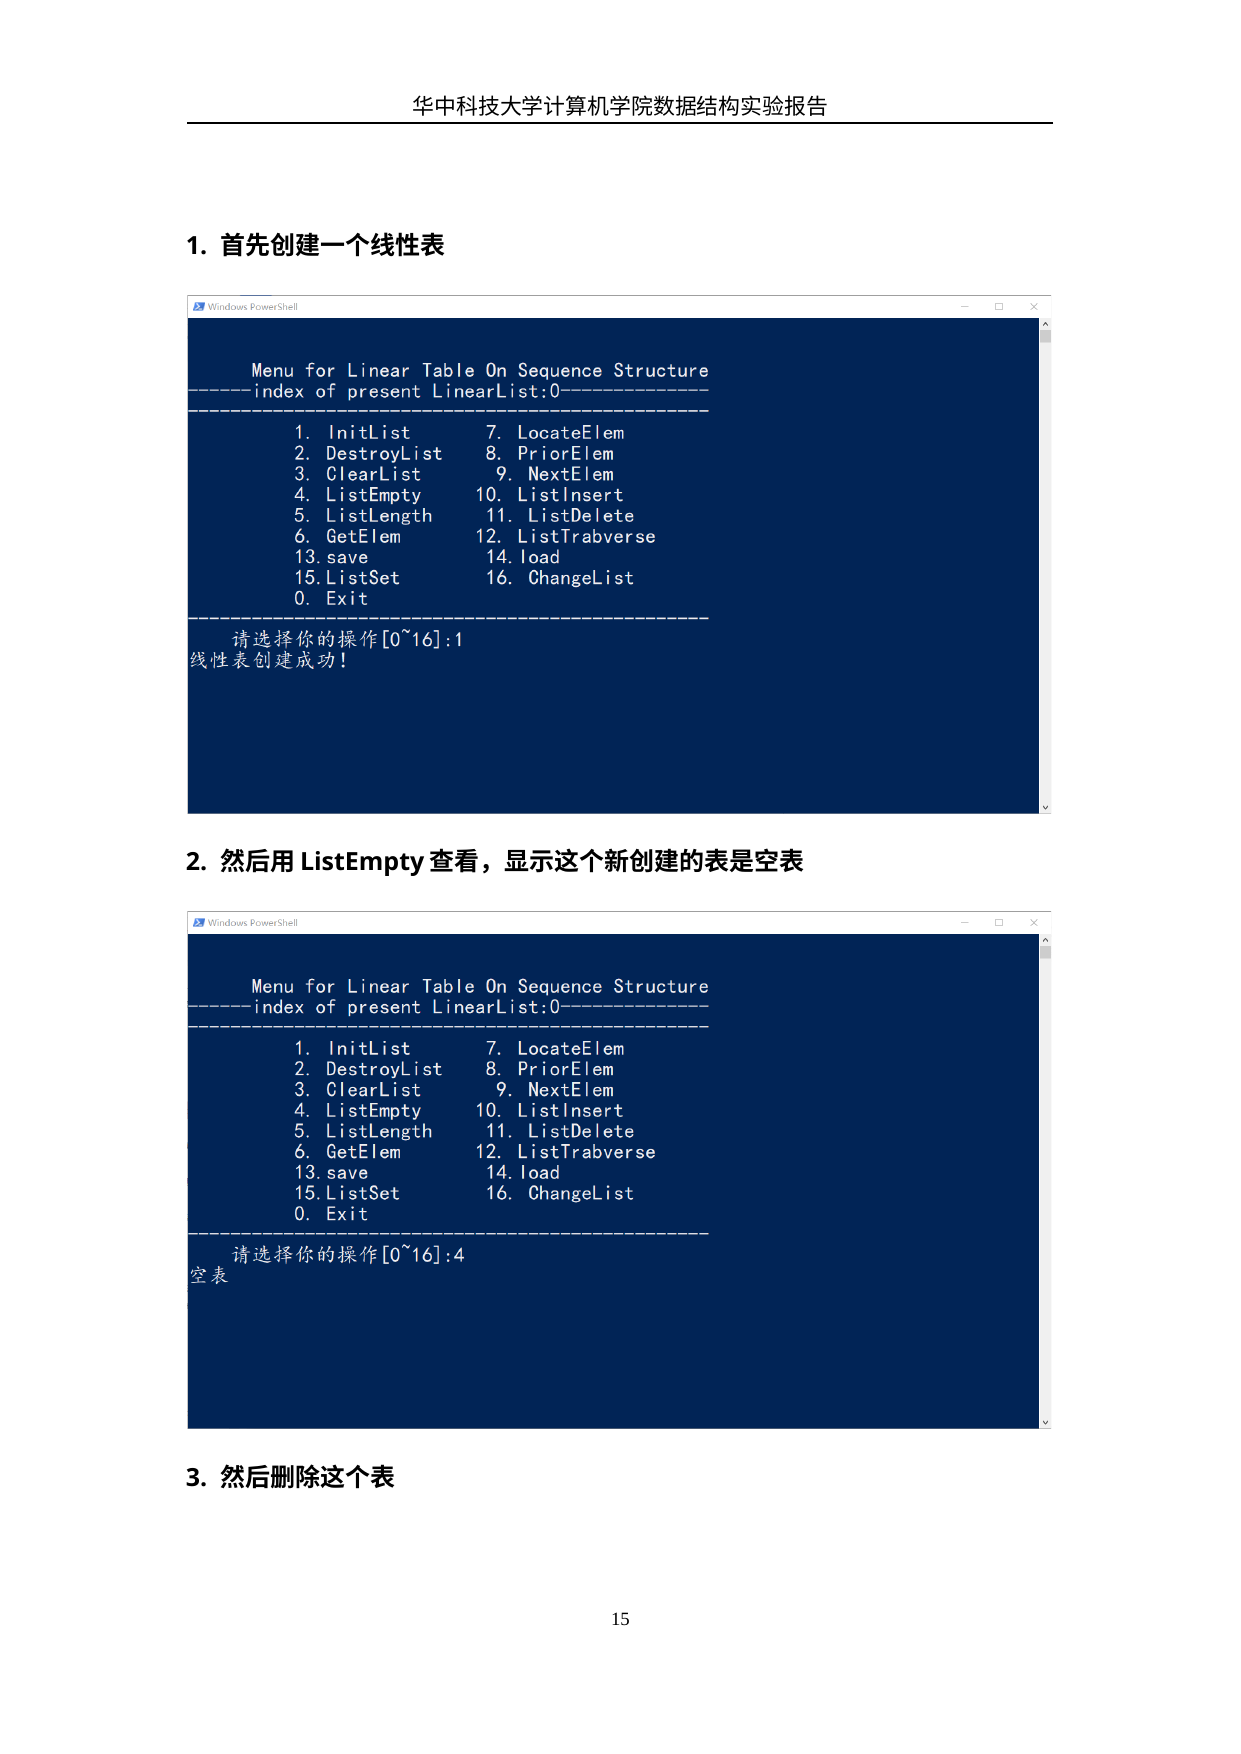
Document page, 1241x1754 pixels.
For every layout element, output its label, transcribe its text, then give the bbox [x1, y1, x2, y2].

list 然后删除这个表 [186, 1443, 1053, 1508]
picture [187, 295, 1052, 814]
list 然后用ListEmpty查看，显示这个新创建的表是空表 [186, 827, 1053, 892]
picture [187, 911, 1052, 1429]
list 首先创建一个线性表 [186, 211, 1053, 276]
